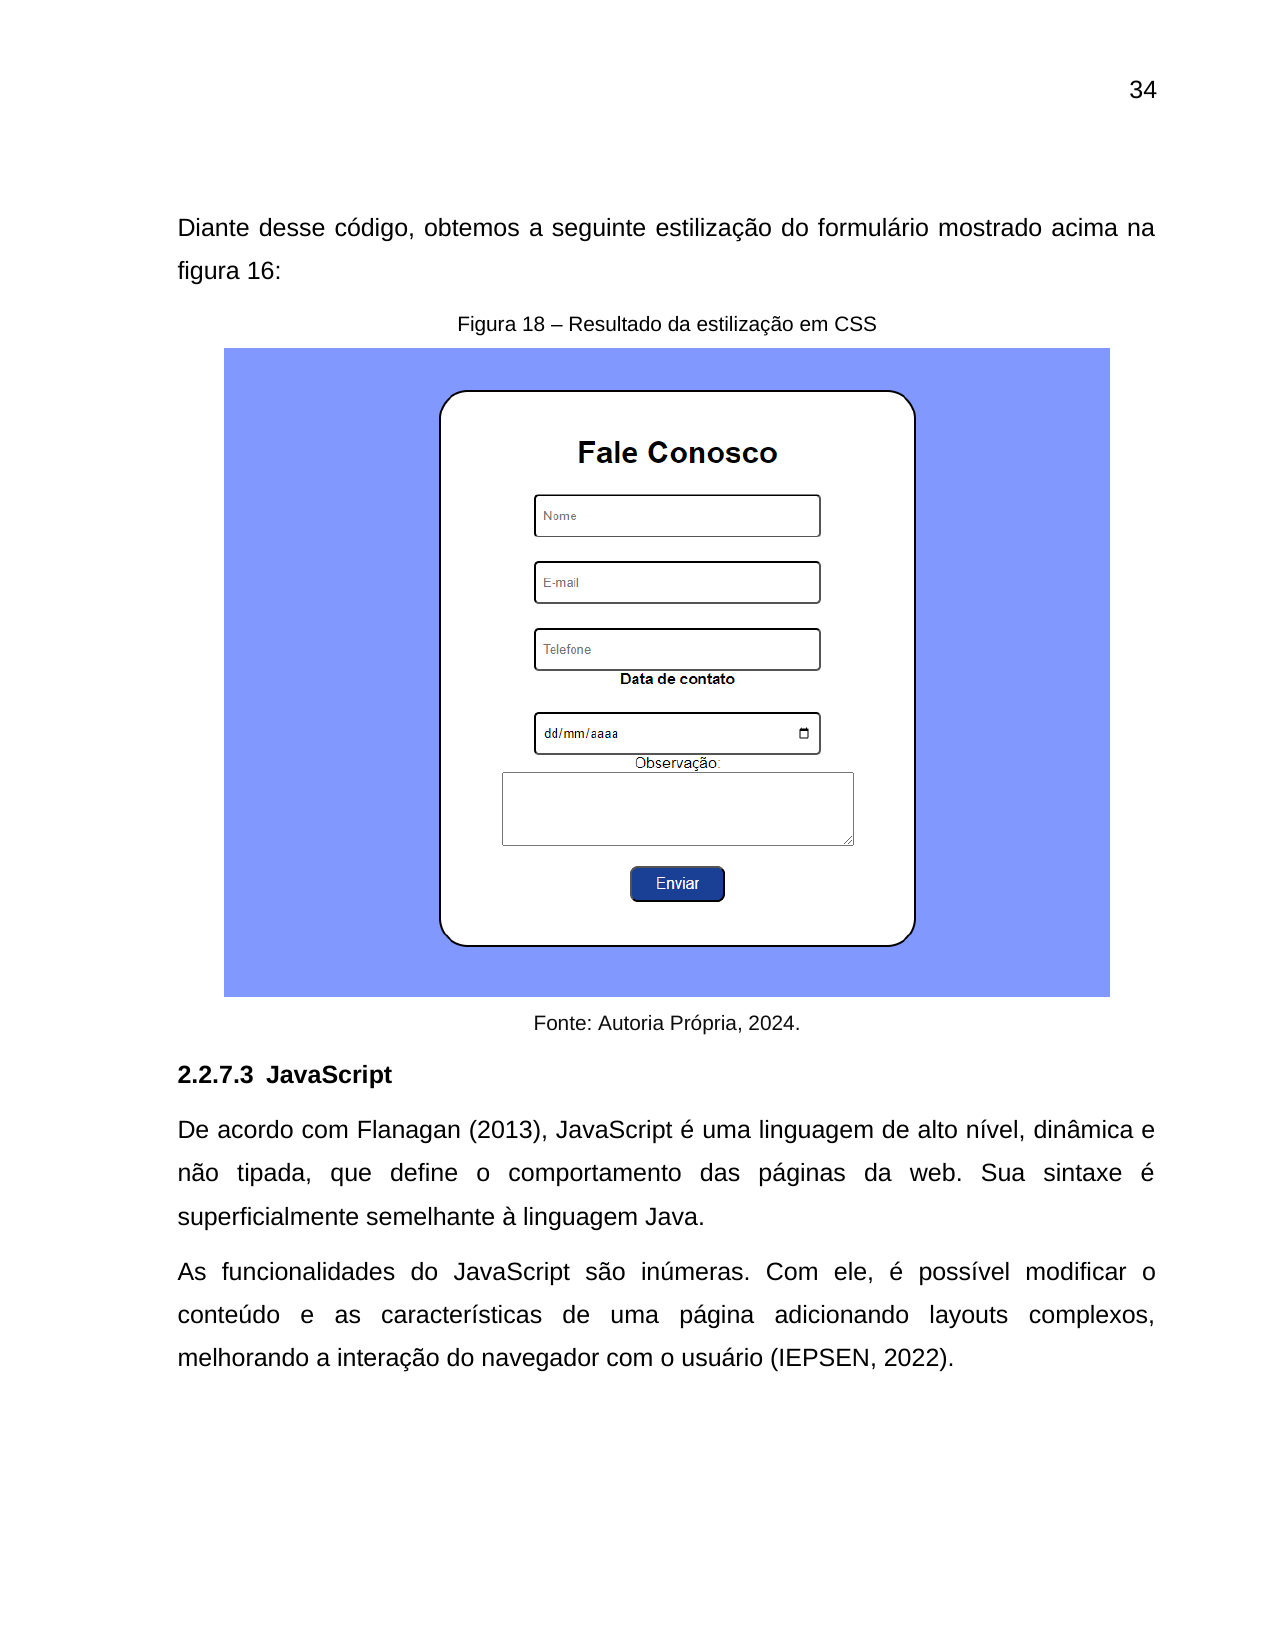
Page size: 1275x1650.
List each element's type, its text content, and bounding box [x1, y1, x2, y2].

text Figura 18 – Resultado da estilização em CSS [177, 312, 1157, 336]
text De acordo com Flanagan (2013), JavaScript é uma linguagem de alto nível, dinâmica e não tipada, que define o comportamento das páginas da web. Sua sintaxe é superficialmente semelhante à linguagem Java. [177, 1115, 1157, 1230]
text Fonte: Autoria Própria, 2024. [177, 1011, 1157, 1035]
subtitle JavaScript [177, 1059, 1157, 1088]
picture [224, 348, 1110, 997]
text As funcionalidades do JavaScript são inúmeras. Com ele, é possível modificar o conteúdo e as características de uma página adicionando layouts complexos, melhorando a interação do navegador com o usuário (IEPSEN, 2022). [177, 1257, 1157, 1372]
text Diante desse código, obtemos a seguinte estilização do formulário mostrado acima na figura 16: [177, 213, 1157, 285]
